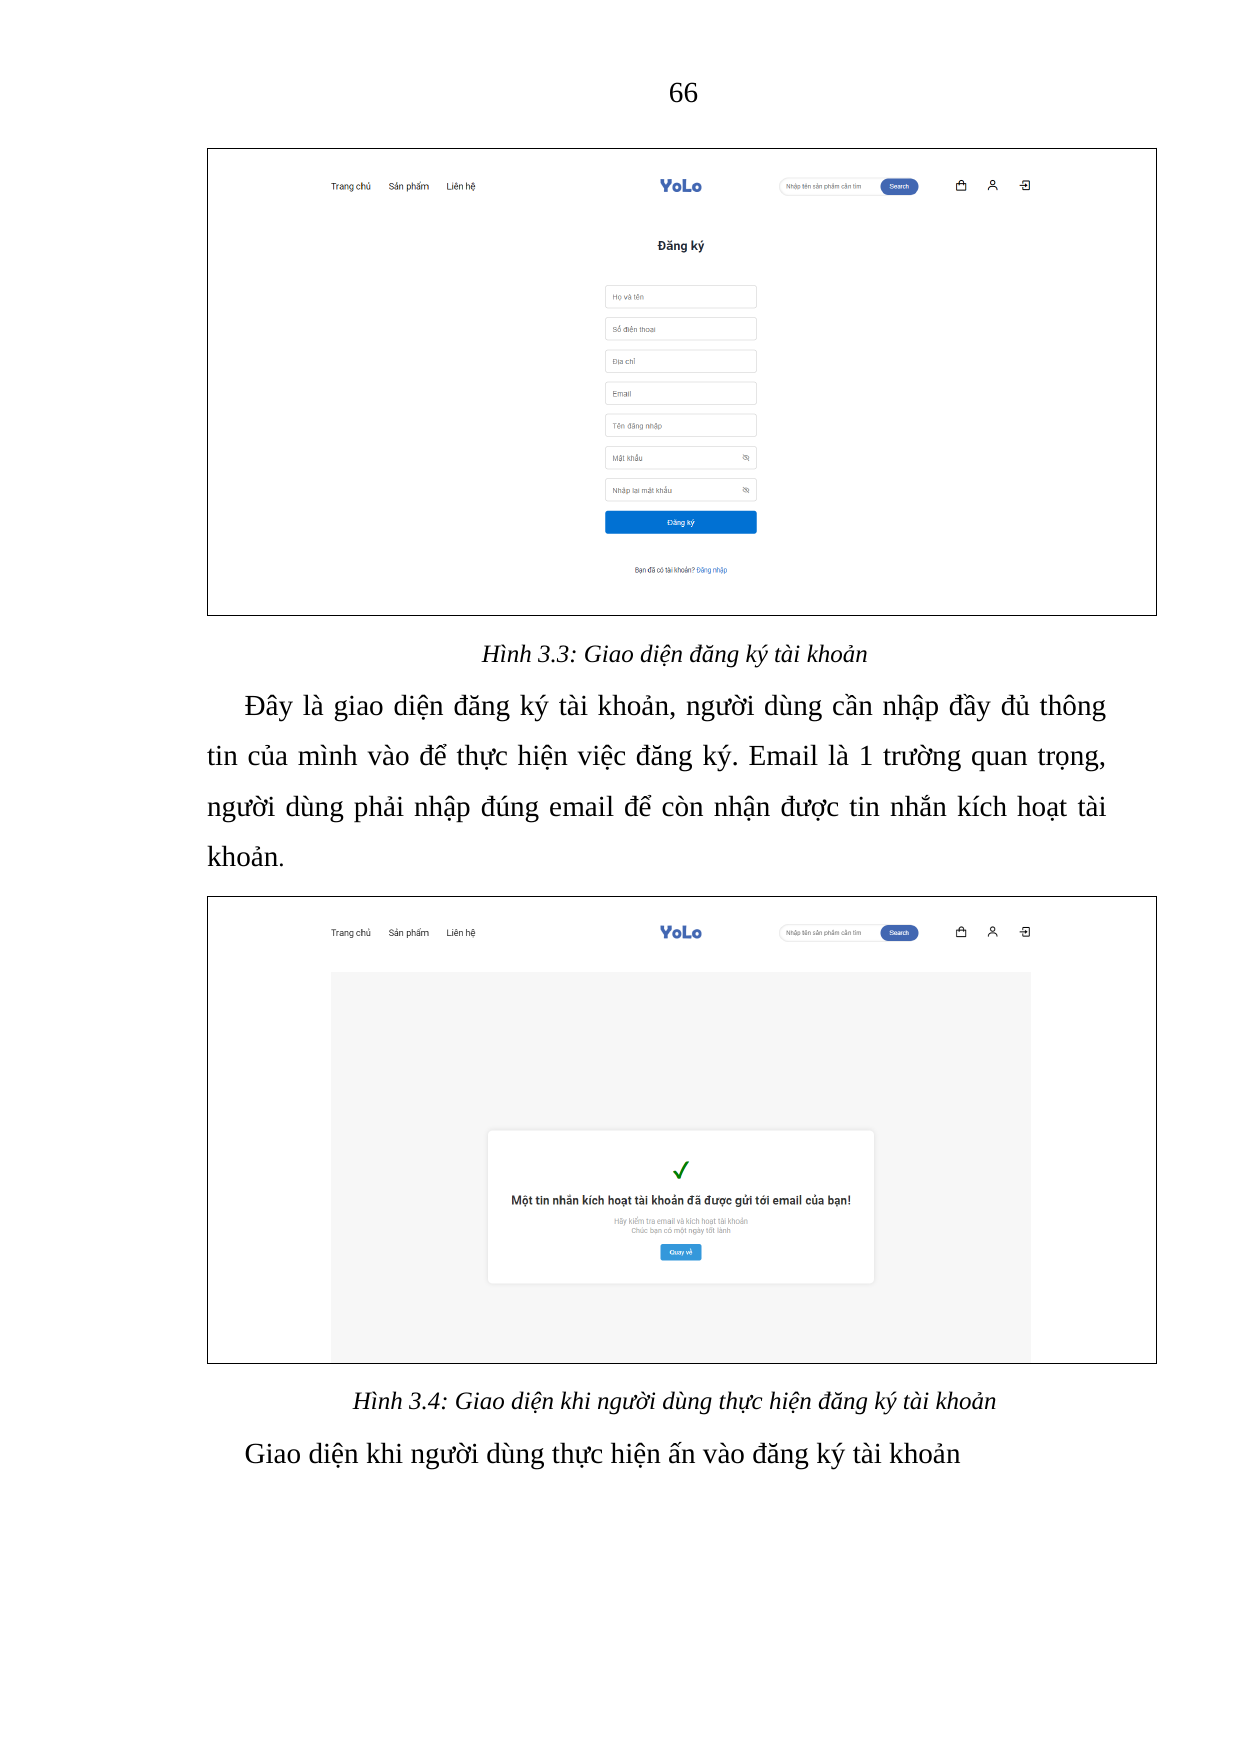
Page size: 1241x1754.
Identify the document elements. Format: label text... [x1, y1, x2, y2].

picture [208, 149, 1156, 615]
text Hình 3.3: Giao diện đăng ký tài khoản [244, 639, 1107, 668]
text Giao diện khi người dùng thực hiện ấn vào đăng ký tài khoản [207, 1436, 1122, 1469]
text Đây là giao diện đăng ký tài khoản, người dùng cần nhập đầy đủ thông tin của mình vào để thực hiện việc đăng ký. Email là 1 trường quan trọng, người dùng phải nhập đúng email để còn nhận được tin nhắn kích hoạt tài khoản. [207, 688, 1107, 873]
picture [208, 897, 1156, 1363]
text Hình 3.4: Giao diện khi người dùng thực hiện đăng ký tài khoản [244, 1386, 1107, 1415]
